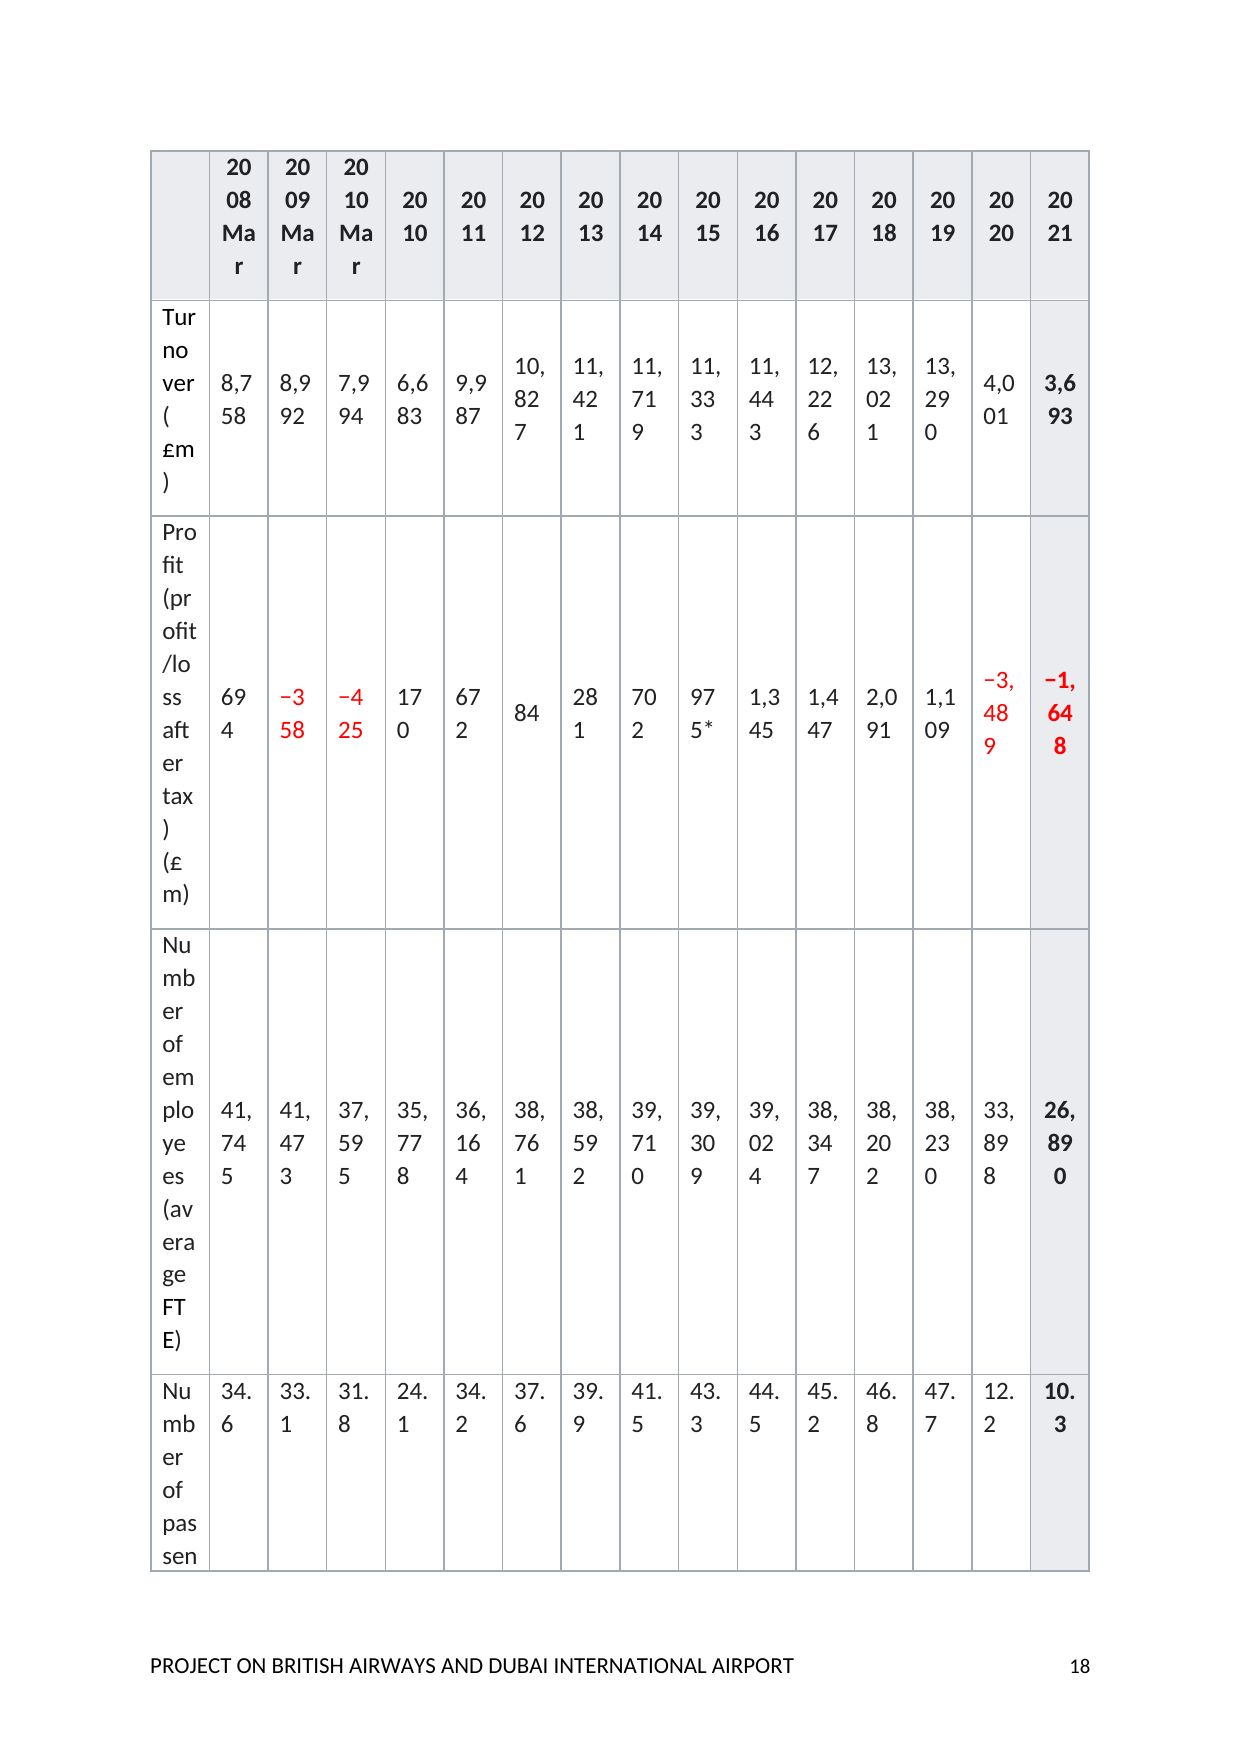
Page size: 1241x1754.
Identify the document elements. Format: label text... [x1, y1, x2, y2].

table_header 2010 Mar [327, 152, 385, 299]
table_cell 33.1 [269, 1375, 326, 1570]
table_cell 41,473 [269, 930, 326, 1374]
table_cell 672 [445, 517, 502, 928]
table_cell 7,994 [327, 301, 385, 515]
table_header 2011 [445, 152, 502, 299]
table_cell 281 [562, 517, 619, 928]
table_cell 10.3 [1031, 1375, 1088, 1570]
table_cell 38,761 [503, 930, 560, 1374]
table_header 2010 [386, 152, 443, 299]
table_header 2013 [562, 152, 619, 299]
table_cell 11,333 [679, 301, 737, 515]
table_header 2017 [797, 152, 854, 299]
table_cell 39,309 [679, 930, 737, 1374]
table_cell 26,890 [1031, 930, 1088, 1374]
table_header 2018 [855, 152, 912, 299]
table_cell Profit (profit/loss after tax) (£m) [152, 517, 209, 928]
table_cell 24.1 [386, 1375, 443, 1570]
table_header 2020 [973, 152, 1030, 299]
table_cell 13,290 [914, 301, 971, 515]
table_cell 3,693 [1031, 301, 1088, 515]
table_cell 12,226 [797, 301, 854, 515]
table_cell 6,683 [386, 301, 443, 515]
table_header 2019 [914, 152, 971, 299]
table_cell 12.2 [973, 1375, 1030, 1570]
table_cell 1,447 [797, 517, 854, 928]
table_header 2009 Mar [269, 152, 326, 299]
table_cell 4,001 [973, 301, 1030, 515]
table_cell 84 [503, 517, 560, 928]
table_cell 45.2 [797, 1375, 854, 1570]
table_cell 34.6 [210, 1375, 267, 1570]
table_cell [152, 1375, 209, 1570]
table_cell Number of employees (average FTE) [152, 930, 209, 1374]
table_cell 39.9 [562, 1375, 619, 1570]
table_header 2015 [679, 152, 737, 299]
table_cell −358 [269, 517, 326, 928]
table_cell 44.5 [738, 1375, 795, 1570]
table_cell 1,345 [738, 517, 795, 928]
table_cell −1,648 [1031, 517, 1088, 928]
table_cell 37.6 [503, 1375, 560, 1570]
table_cell 38,592 [562, 930, 619, 1374]
table_header [152, 152, 209, 299]
table_cell 1,109 [914, 517, 971, 928]
table_cell 39,024 [738, 930, 795, 1374]
table_cell 11,443 [738, 301, 795, 515]
table_cell 694 [210, 517, 267, 928]
table_cell 13,021 [855, 301, 912, 515]
table_cell 41.5 [621, 1375, 678, 1570]
table_cell 9,987 [445, 301, 502, 515]
table_cell 41,745 [210, 930, 267, 1374]
table_cell 43.3 [679, 1375, 737, 1570]
table_header 2014 [621, 152, 678, 299]
table_cell −425 [327, 517, 385, 928]
table_cell 975* [679, 517, 737, 928]
table_cell 702 [621, 517, 678, 928]
table_header 2012 [503, 152, 560, 299]
table_cell 38,202 [855, 930, 912, 1374]
table_cell 47.7 [914, 1375, 971, 1570]
table_cell 33,898 [973, 930, 1030, 1374]
table_cell 8,758 [210, 301, 267, 515]
table_cell 11,719 [621, 301, 678, 515]
table_cell 37,595 [327, 930, 385, 1374]
table_cell 38,230 [914, 930, 971, 1374]
table_cell 10,827 [503, 301, 560, 515]
table_cell −3,489 [973, 517, 1030, 928]
table_cell 8,992 [269, 301, 326, 515]
table_header 2021 [1031, 152, 1088, 299]
table_cell 38,347 [797, 930, 854, 1374]
table_header 2008 Mar [210, 152, 267, 299]
table_cell 36,164 [445, 930, 502, 1374]
table_cell 35,778 [386, 930, 443, 1374]
table_cell 34.2 [445, 1375, 502, 1570]
table_cell Turnover (£m) [152, 301, 209, 515]
table_cell 46.8 [855, 1375, 912, 1570]
table_cell 2,091 [855, 517, 912, 928]
table_cell 11,421 [562, 301, 619, 515]
table_cell 31.8 [327, 1375, 385, 1570]
table_cell 170 [386, 517, 443, 928]
table_header 2016 [738, 152, 795, 299]
table_cell 39,710 [621, 930, 678, 1374]
